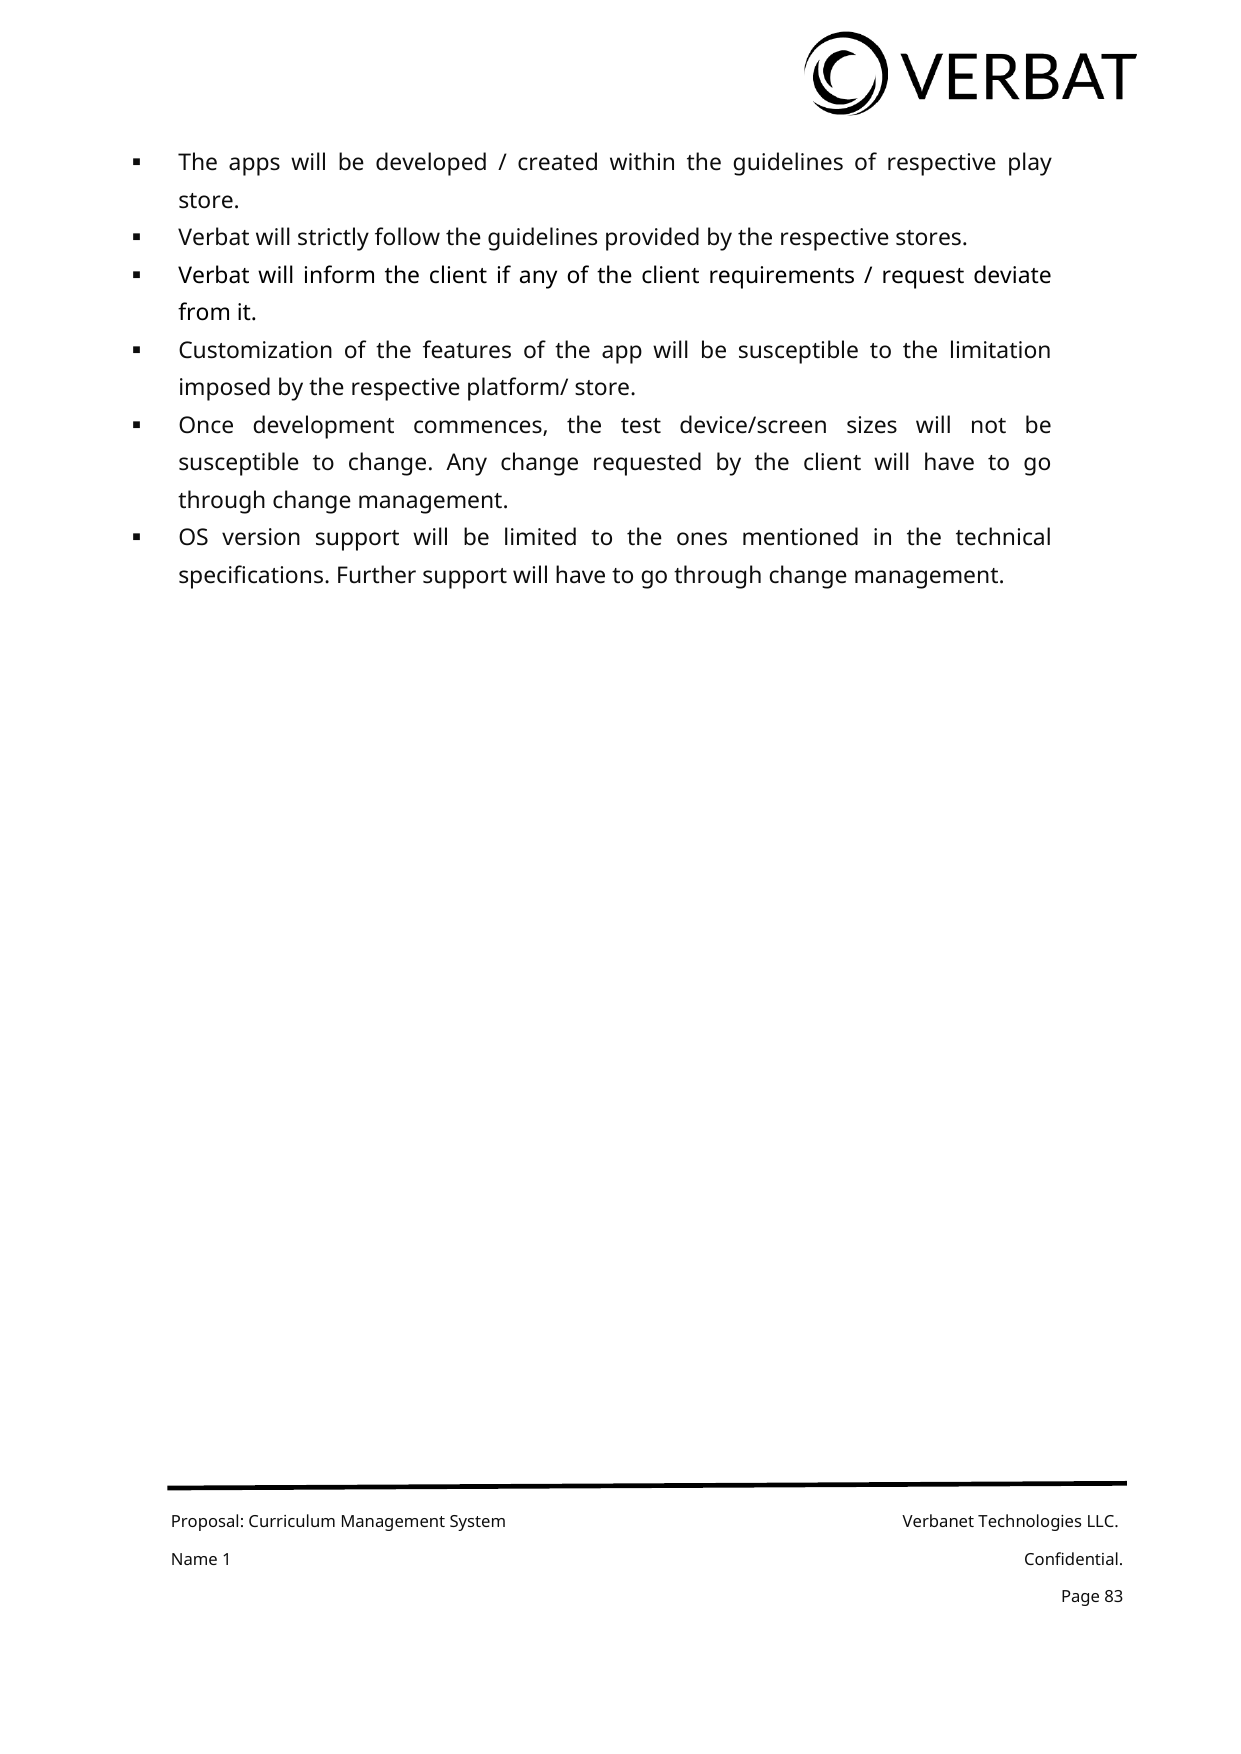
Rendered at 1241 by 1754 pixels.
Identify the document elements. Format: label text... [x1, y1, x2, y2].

list The apps will be developed / created within the guidelines of respective play store. [131, 141, 1053, 216]
list Customization of the features of the app will be susceptible to the limitation imposed by the respective platform/ store. [131, 328, 1053, 403]
list OS version support will be limited to the ones mentioned in the technical specifications. Further support will have to go through change management. [131, 516, 1053, 591]
picture [800, 27, 1138, 116]
list Once development commences, the test device/screen sizes will not be susceptible to change. Any change requested by the client will have to go through change management. [131, 403, 1053, 516]
list Verbat will inform the client if any of the client requirements / request deviate from it. [131, 253, 1053, 328]
list Verbat will strictly follow the guidelines provided by the respective stores. [131, 216, 1053, 253]
